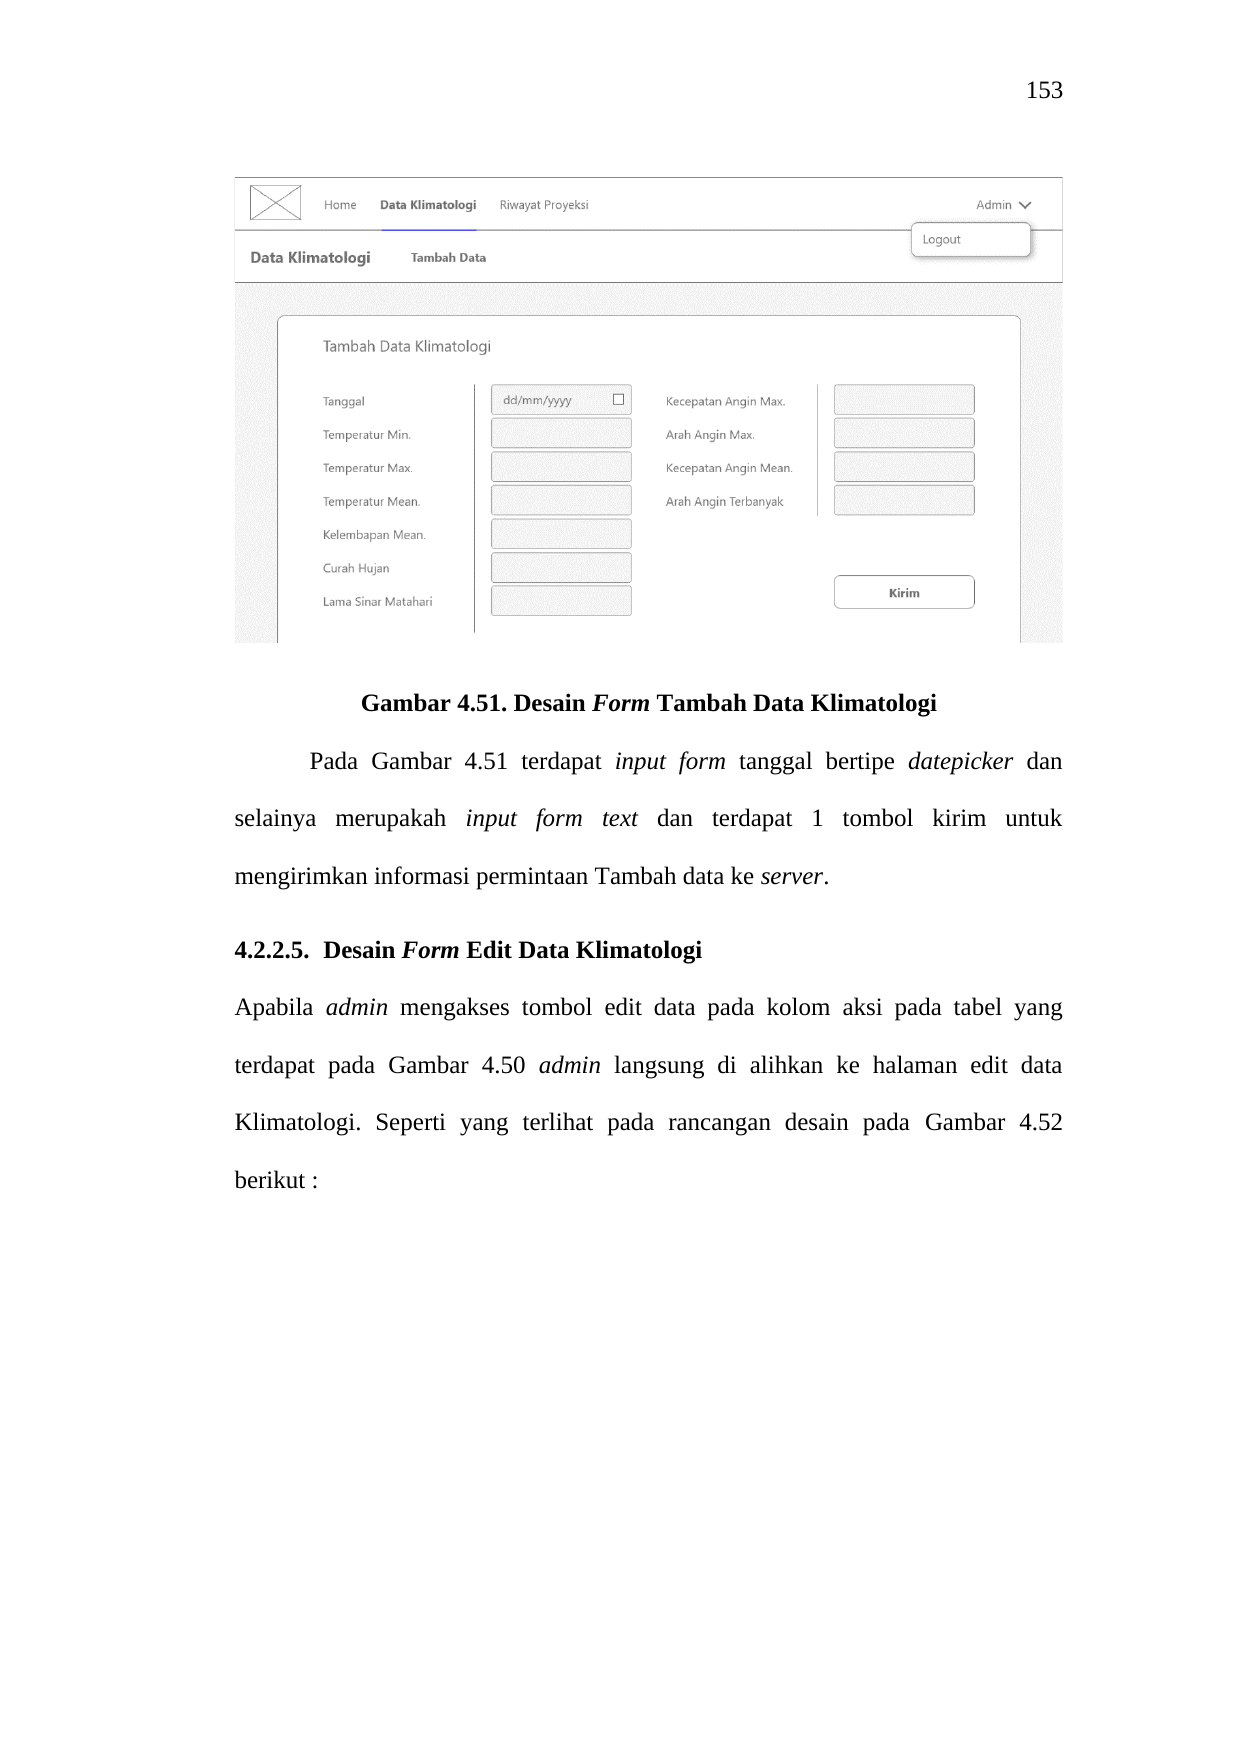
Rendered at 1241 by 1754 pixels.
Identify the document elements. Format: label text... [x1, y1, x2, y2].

subtitle Desain Form Edit Data Klimatologi [234, 935, 1063, 964]
picture [234, 177, 1063, 643]
